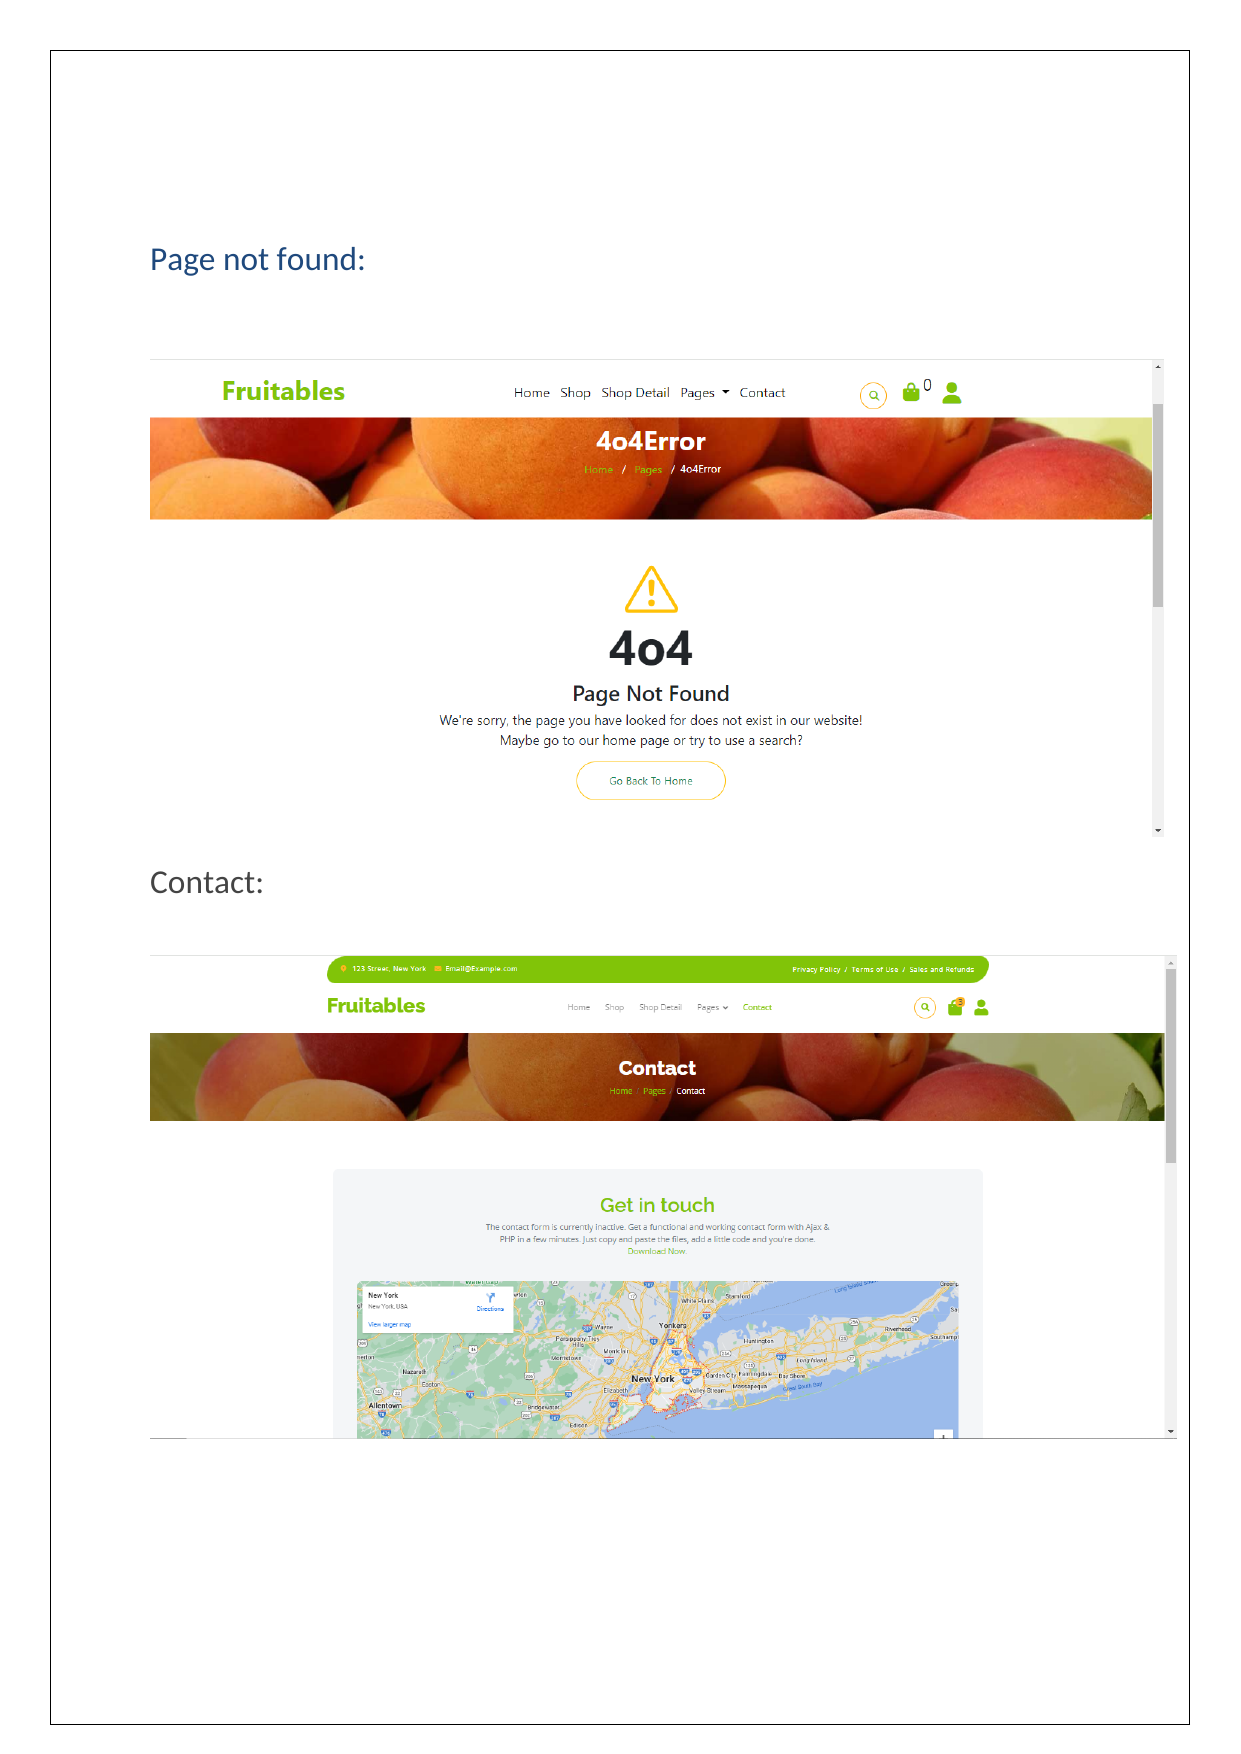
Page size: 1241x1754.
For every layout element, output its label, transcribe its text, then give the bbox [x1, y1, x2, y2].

text Contact: [150, 861, 1138, 901]
picture [150, 359, 1164, 837]
text Page not found: [150, 238, 1138, 279]
picture [150, 955, 1177, 1439]
